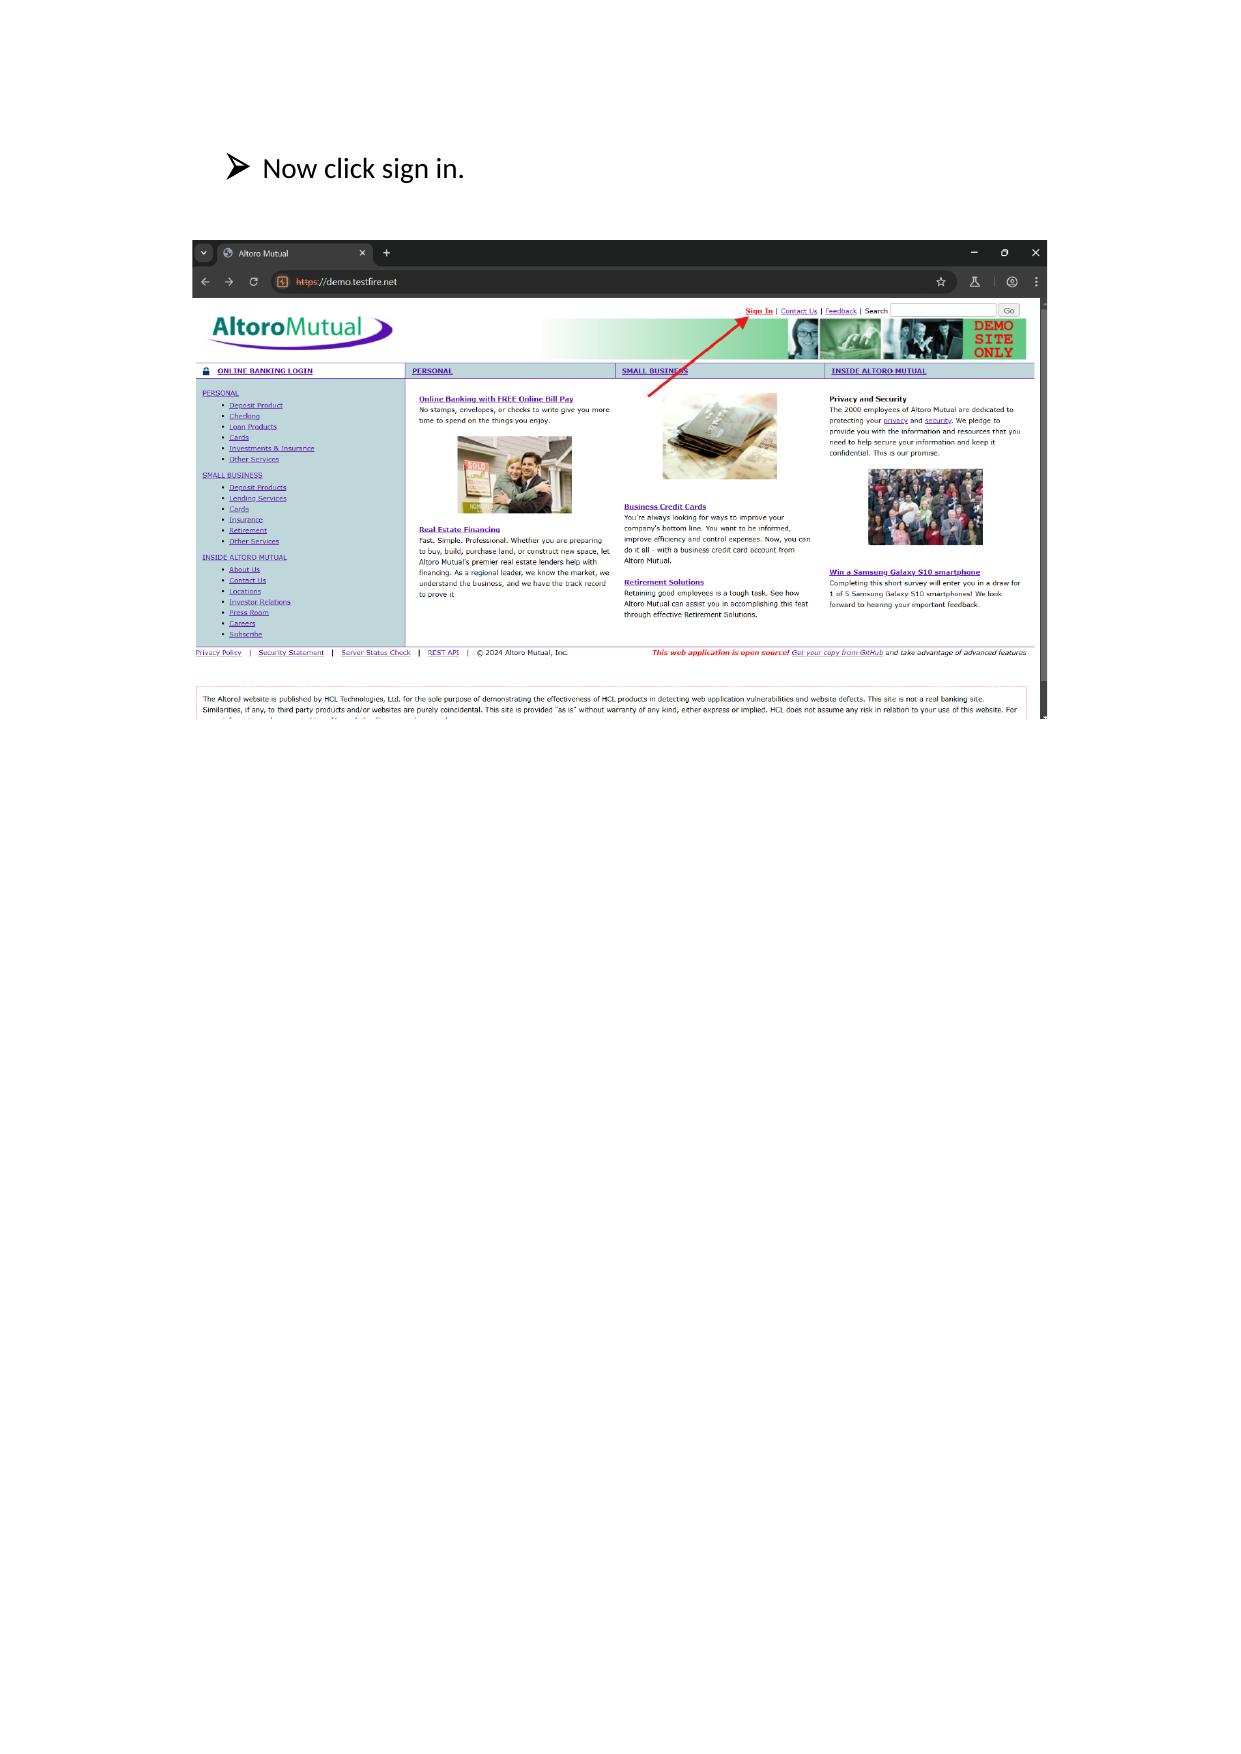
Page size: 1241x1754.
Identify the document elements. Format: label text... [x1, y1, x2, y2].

list Now click sign in. [225, 150, 1090, 186]
picture [190, 240, 1047, 718]
